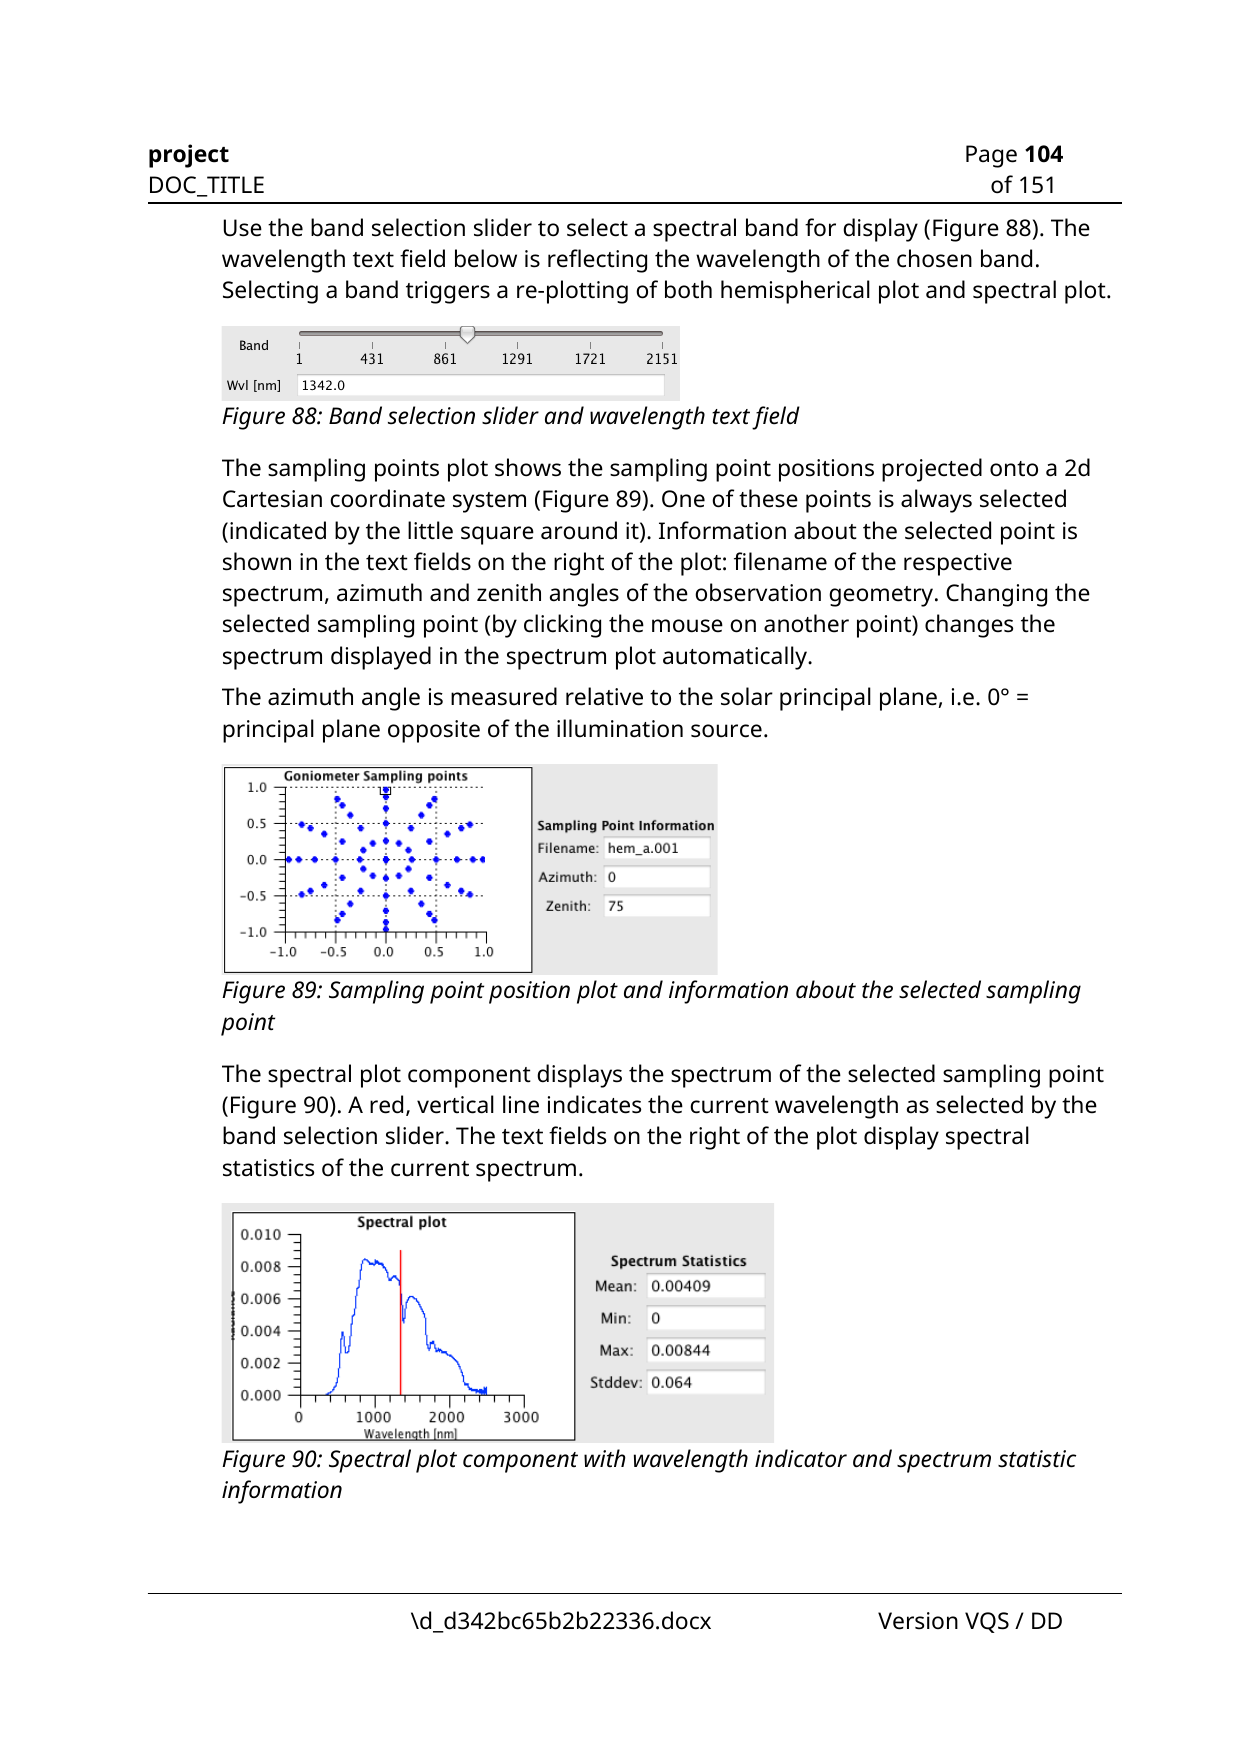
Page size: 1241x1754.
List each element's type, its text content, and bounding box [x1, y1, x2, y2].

picture [221, 1203, 775, 1443]
text Figure 88: Band selection slider and wavelength text field [222, 400, 1122, 431]
picture [221, 326, 680, 401]
picture [221, 764, 718, 975]
text Use the band selection slider to select a spectral band for display (Figure 88). The wavelength text field below is reflecting the wavelength of the chosen band. Selecting a band triggers a re-plotting of both hemispherical plot and spectral plot. [222, 211, 1122, 305]
text Figure 89: Sampling point position plot and information about the selected sampling point [222, 974, 1122, 1037]
text The azimuth angle is measured relative to the solar principal plane, i.e. 0° = principal plane opposite of the illumination source. [222, 681, 1122, 744]
text The spectral plot component displays the spectrum of the selected sampling point (Figure 90). A red, vertical line indicates the current wavelength as selected by the band selection slider. The text fields on the right of the plot display spectral statistics of the current spectrum. [222, 1058, 1122, 1183]
text Figure 90: Spectral plot component with wavelength indicator and spectrum statistic information [222, 1442, 1122, 1505]
